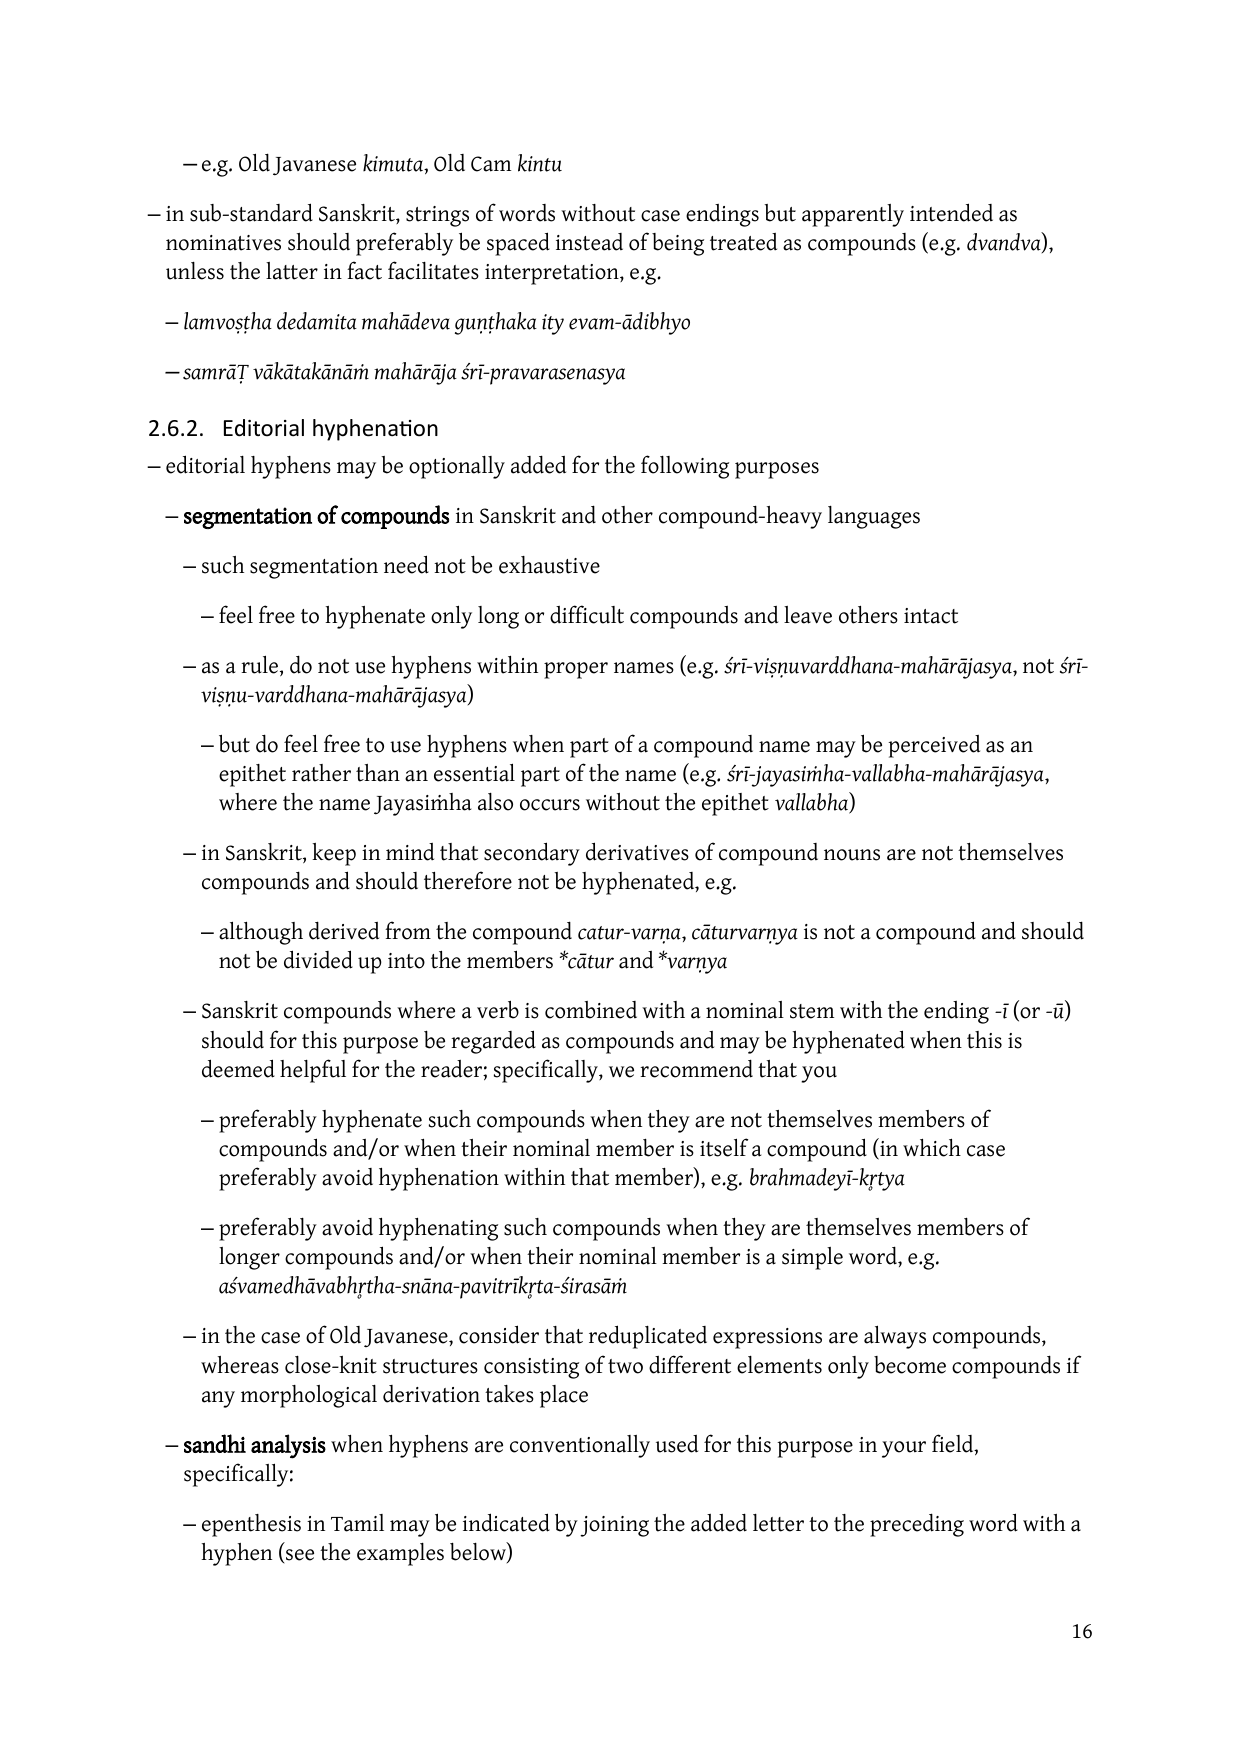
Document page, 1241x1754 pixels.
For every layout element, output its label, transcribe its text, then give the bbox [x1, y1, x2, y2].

list e.g. Old Javanese kimuta, Old Cam kintu [183, 148, 1092, 177]
list but do feel free to use hyphens when part of a compound name may be perceived as an epithet rather than an essential part of the name (e.g. śrī-jayasiṁha-vallabha-mahārājasya, where the name Jayasiṁha also occurs without the epithet vallabha) [201, 729, 1092, 816]
list segmentation of compounds in Sanskrit and other compound-heavy languages [165, 500, 1092, 529]
list editorial hyphens may be optionally added for the following purposes [148, 450, 1092, 479]
list feel free to hyphenate only long or difficult compounds and leave others intact [201, 600, 1092, 629]
list such segmentation need not be exhaustive [183, 550, 1092, 579]
list in sub-standard Sanskrit, strings of words without case endings but apparently intended as nominatives should preferably be spaced instead of being treated as compounds (e.g. dvandva), unless the latter in fact facilitates interpretation, e.g. [148, 198, 1092, 285]
list in Sanskrit, keep in mind that secondary derivatives of compound nouns are not themselves compounds and should therefore not be hyphenated, e.g. [183, 837, 1092, 896]
list in the case of Old Javanese, consider that reduplicated expressions are always compounds, whereas close-knit structures consisting of two different elements only become compounds if any morphological derivation takes place [183, 1321, 1092, 1408]
list epenthesis in Tamil may be indicated by joining the added letter to the preceding word with a hyphen (see the examples below) [183, 1508, 1092, 1566]
list samrāṬ vākātakānāṁ mahārāja śrī-pravarasenasya [165, 356, 1092, 385]
list preferably avoid hyphenating such compounds when they are themselves members of longer compounds and/or when their nominal member is a simple word, e.g. aśvamedhāvabhr̥tha-snāna-pavitrīkr̥ta-śirasāṁ [201, 1212, 1092, 1300]
list lamvoṣṭha dedamita mahādeva guṇṭhaka ity evam-ādibhyo [165, 306, 1092, 335]
list although derived from the compound catur-varṇa, cāturvarṇya is not a compound and should not be divided up into the members *cātur and *varṇya [201, 916, 1092, 975]
list preferably hyphenate such compounds when they are not themselves members of compounds and/or when their nominal member is itself a compound (in which case preferably avoid hyphenation within that member), e.g. brahmadeyī-kr̥tya [201, 1104, 1092, 1191]
subtitle Editorial hyphenation [148, 406, 1092, 443]
list sandhi analysis when hyphens are conventionally used for this purpose in your field, specifically: [165, 1429, 1092, 1487]
list as a rule, do not use hyphens within proper names (e.g. śrī-viṣṇuvarddhana-mahārājasya, not śrī-viṣṇu-varddhana-mahārājasya) [183, 650, 1092, 708]
list Sanskrit compounds where a verb is combined with a nominal stem with the ending -ī (or -ū) should for this purpose be regarded as compounds and may be hyphenated when this is deemed helpful for the reader; specifically, we recommend that you [183, 996, 1092, 1083]
